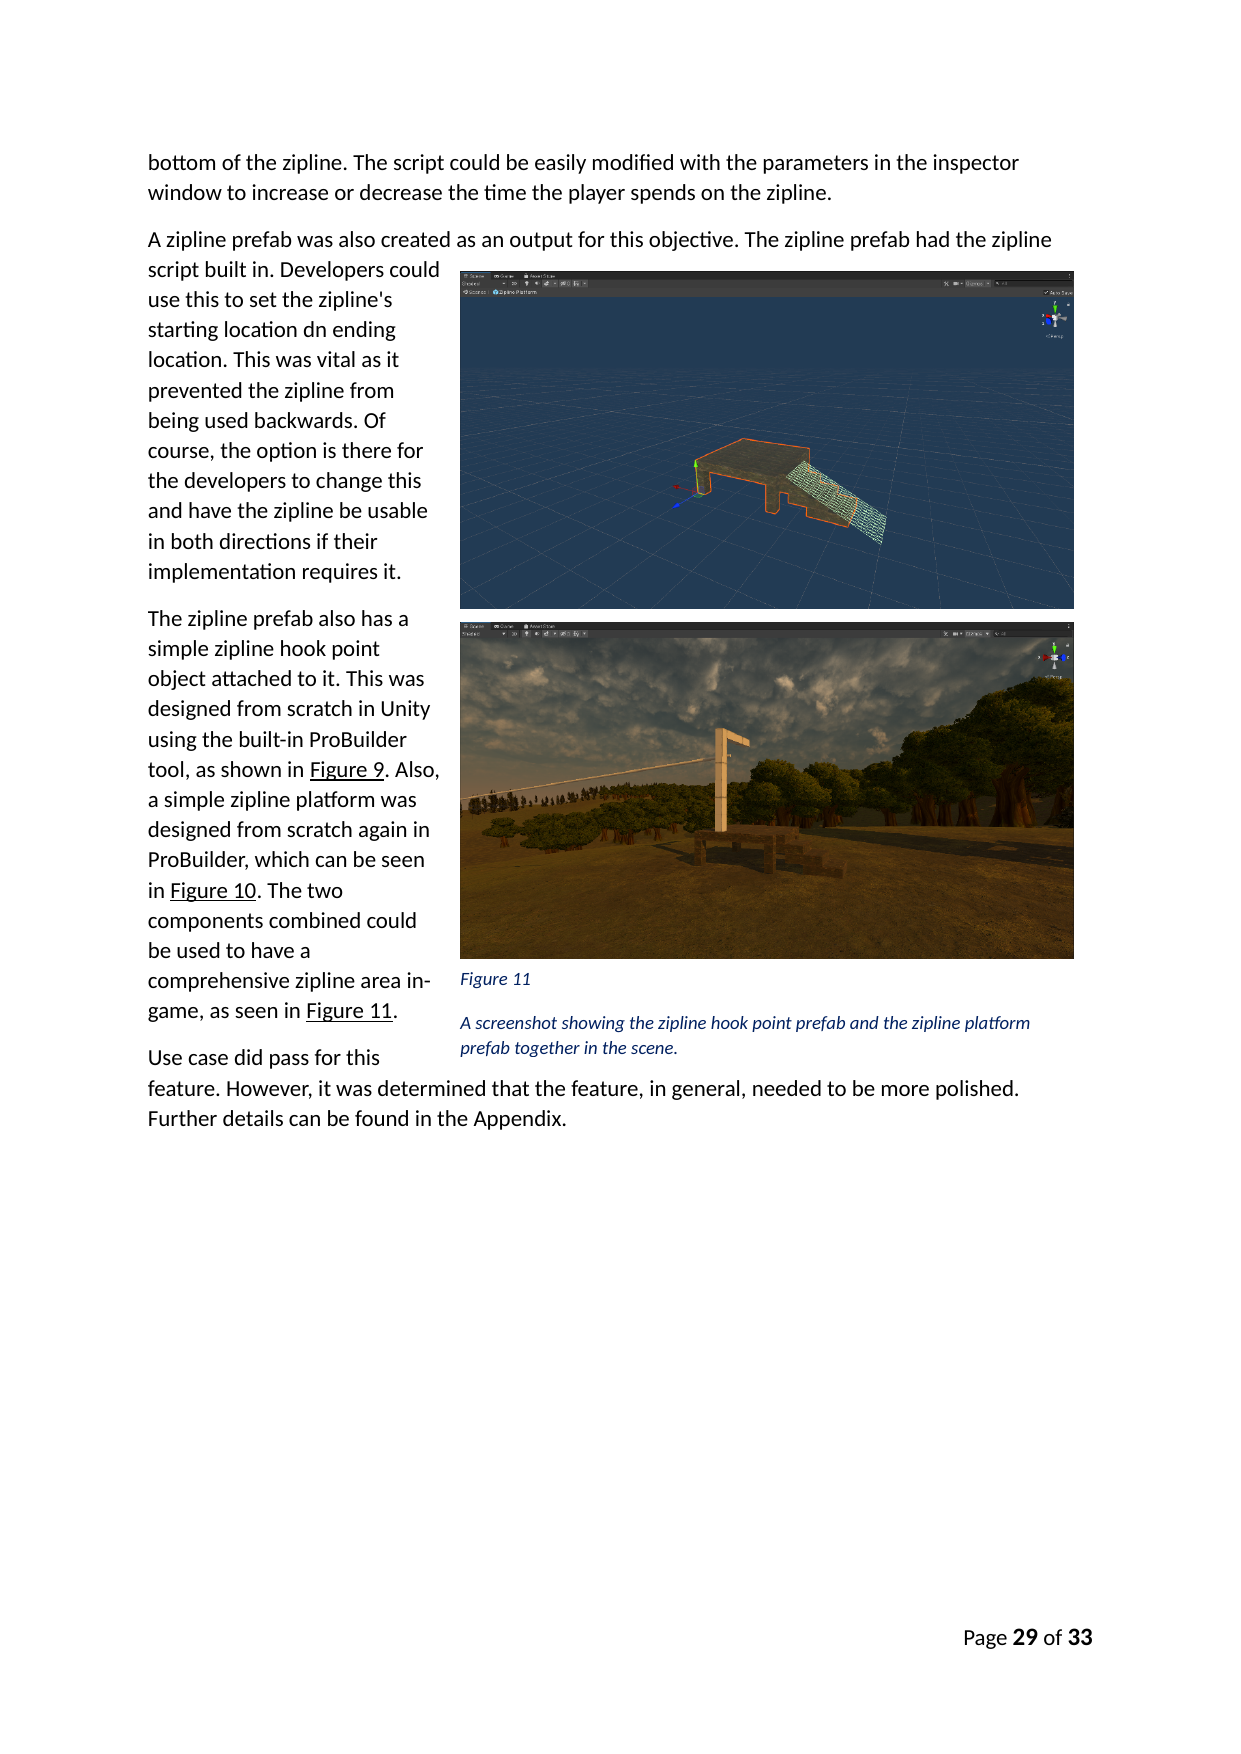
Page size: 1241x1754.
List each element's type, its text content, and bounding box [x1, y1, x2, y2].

text Use case did pass for this feature. However, it was determined that the feature, in general, needed to be more polished. Further details can be found in the Appendix. [148, 1043, 1092, 1132]
picture [460, 622, 1074, 959]
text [148, 148, 1092, 206]
picture [460, 271, 1074, 609]
